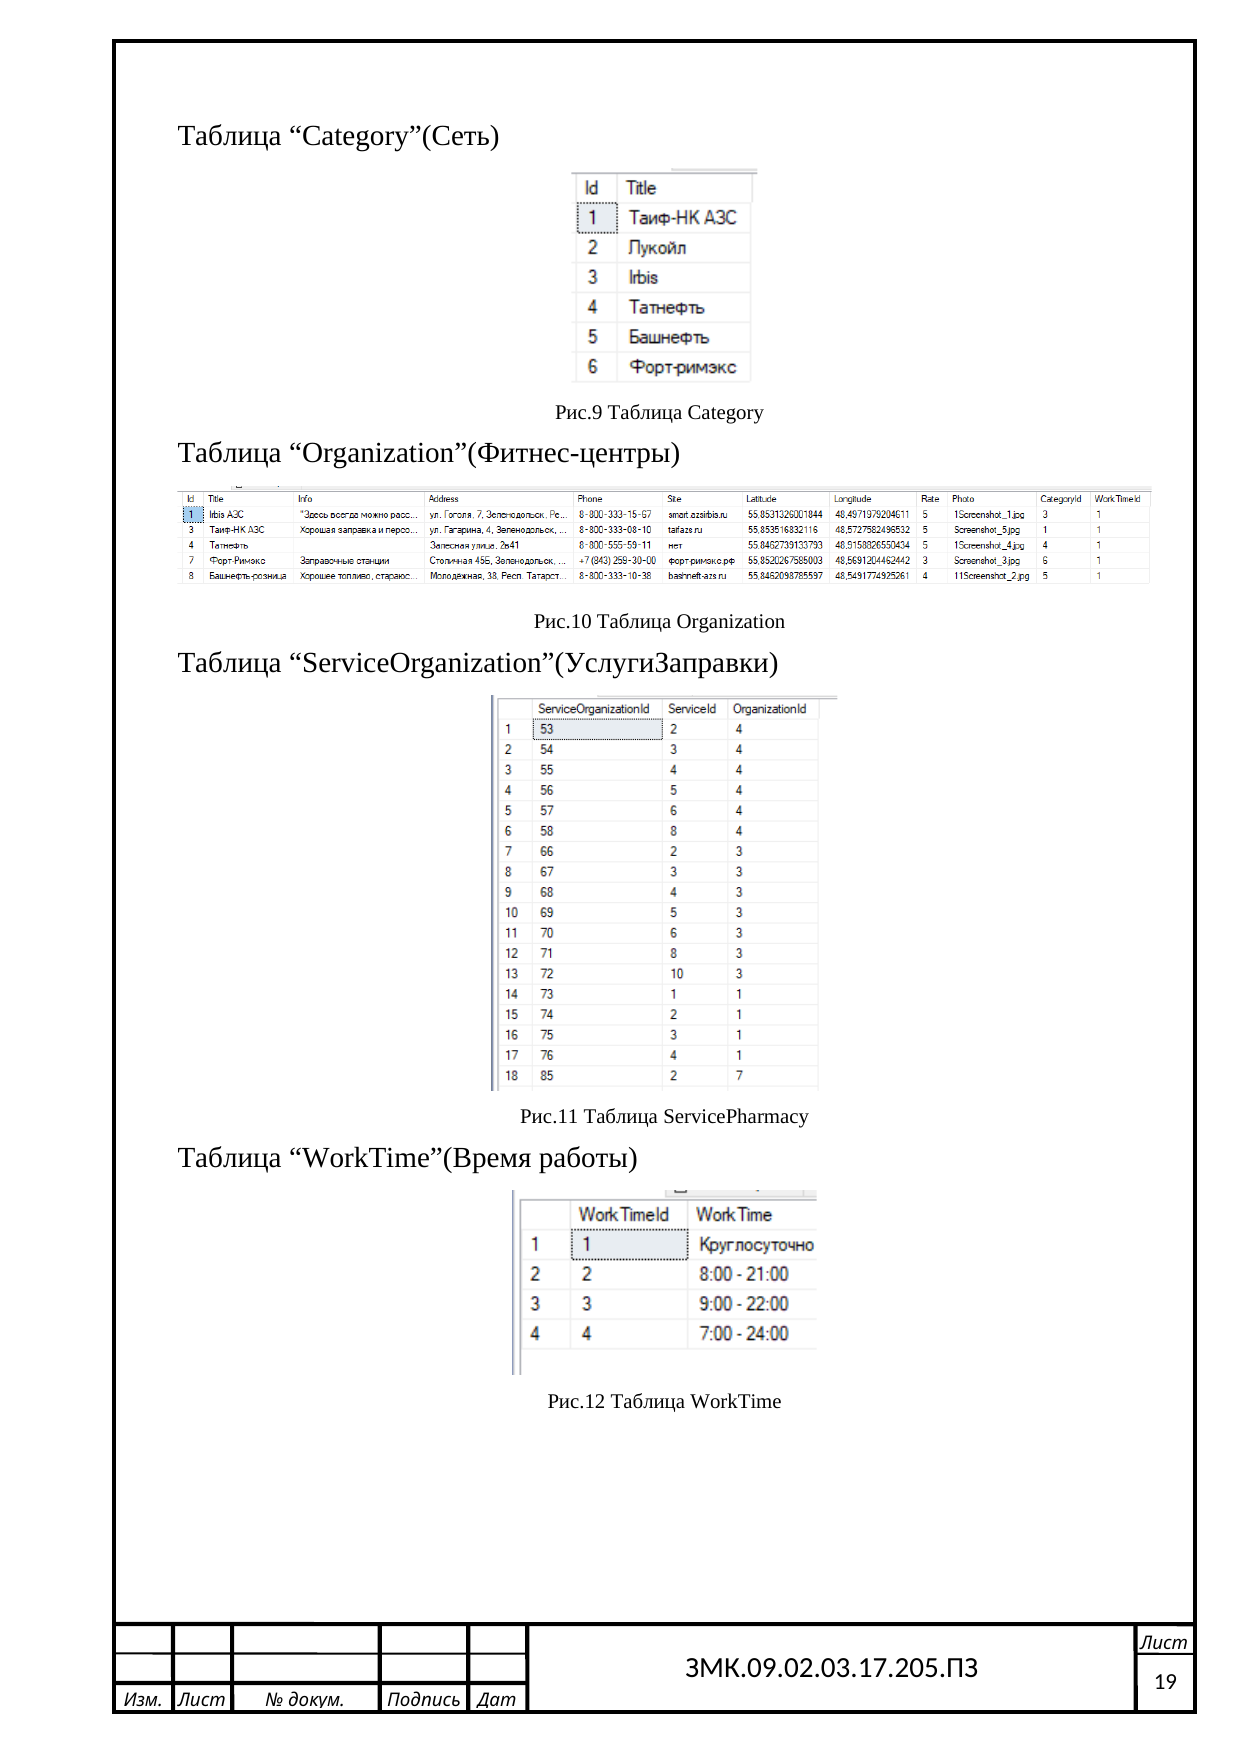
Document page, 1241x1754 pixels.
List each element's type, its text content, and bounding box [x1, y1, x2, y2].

text Таблица “WorkTime”(Время работы) [177, 1140, 1152, 1174]
text Рис.9 Таблица Category [177, 399, 1141, 424]
picture [571, 168, 758, 386]
text Таблица “ServiceOrganization”(УслугиЗаправки) [177, 645, 1152, 678]
picture [491, 695, 838, 1091]
text Таблица “Category”(Сеть) [177, 118, 1152, 152]
text Рис.12 Таблица WorkTime [177, 1389, 1152, 1413]
text Рис.11 Таблица ServicePharmacy [177, 1104, 1152, 1128]
text Таблица “Organization”(Фитнес-центры) [177, 436, 1152, 469]
picture [512, 1190, 817, 1375]
picture [177, 486, 1152, 595]
text Рис.10 Таблица Organization [177, 609, 1141, 633]
